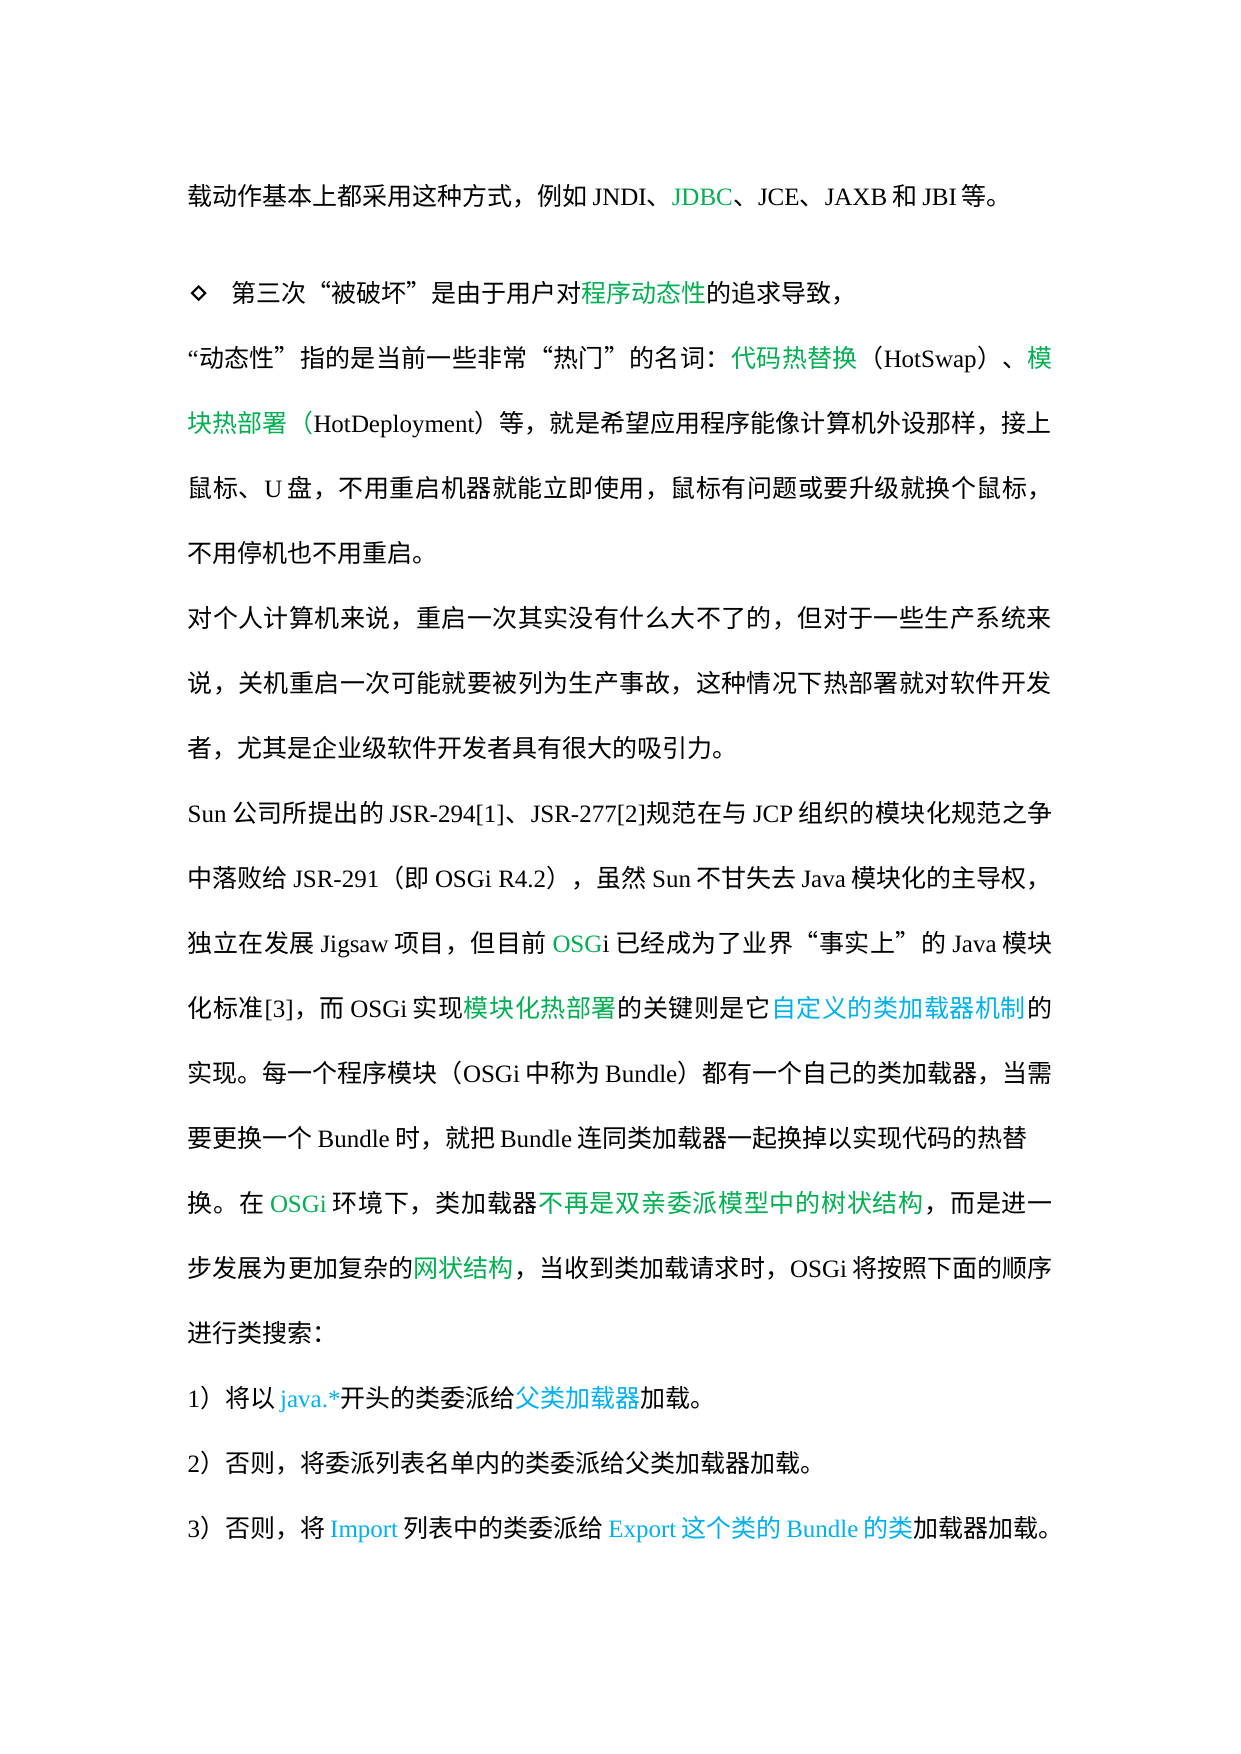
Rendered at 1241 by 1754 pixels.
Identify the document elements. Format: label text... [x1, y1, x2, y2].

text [187, 162, 1053, 227]
text 对个人计算机来说，重启一次其实没有什么大不了的，但对于一些生产系统来说，关机重启一次可能就要被列为生产事故，这种情况下热部署就对软件开发者，尤其是企业级软件开发者具有很大的吸引力。 [187, 584, 1053, 779]
text 3）否则，将Import列表中的类委派给Export这个类的Bundle的类加载器加载。 [187, 1494, 1053, 1559]
text “动态性”指的是当前一些非常“热门”的名词：代码热替换（HotSwap）、模块热部署（HotDeployment）等，就是希望应用程序能像计算机外设那样，接上鼠标、U盘，不用重启机器就能立即使用，鼠标有问题或要升级就换个鼠标，不用停机也不用重启。 [187, 324, 1053, 584]
text Sun公司所提出的JSR-294[1]、JSR-277[2]规范在与JCP组织的模块化规范之争中落败给JSR-291（即OSGi R4.2），虽然Sun不甘失去Java模块化的主导权，独立在发展Jigsaw项目，但目前OSGi已经成为了业界“事实上”的Java模块化标准[3]，而OSGi实现模块化热部署的关键则是它自定义的类加载器机制的实现。每一个程序模块（OSGi中称为Bundle）都有一个自己的类加载器，当需要更换一个Bundle时，就把Bundle连同类加载器一起换掉以实现代码的热替 [187, 779, 1053, 1169]
text 2）否则，将委派列表名单内的类委派给父类加载器加载。 [187, 1429, 1053, 1494]
text 换。在OSGi环境下，类加载器不再是双亲委派模型中的树状结构，而是进一步发展为更加复杂的网状结构，当收到类加载请求时，OSGi将按照下面的顺序进行类搜索： [187, 1169, 1053, 1364]
text 1）将以java.*开头的类委派给父类加载器加载。 [187, 1364, 1053, 1429]
list 第三次“被破坏”是由于用户对程序动态性的追求导致， [187, 259, 1053, 324]
